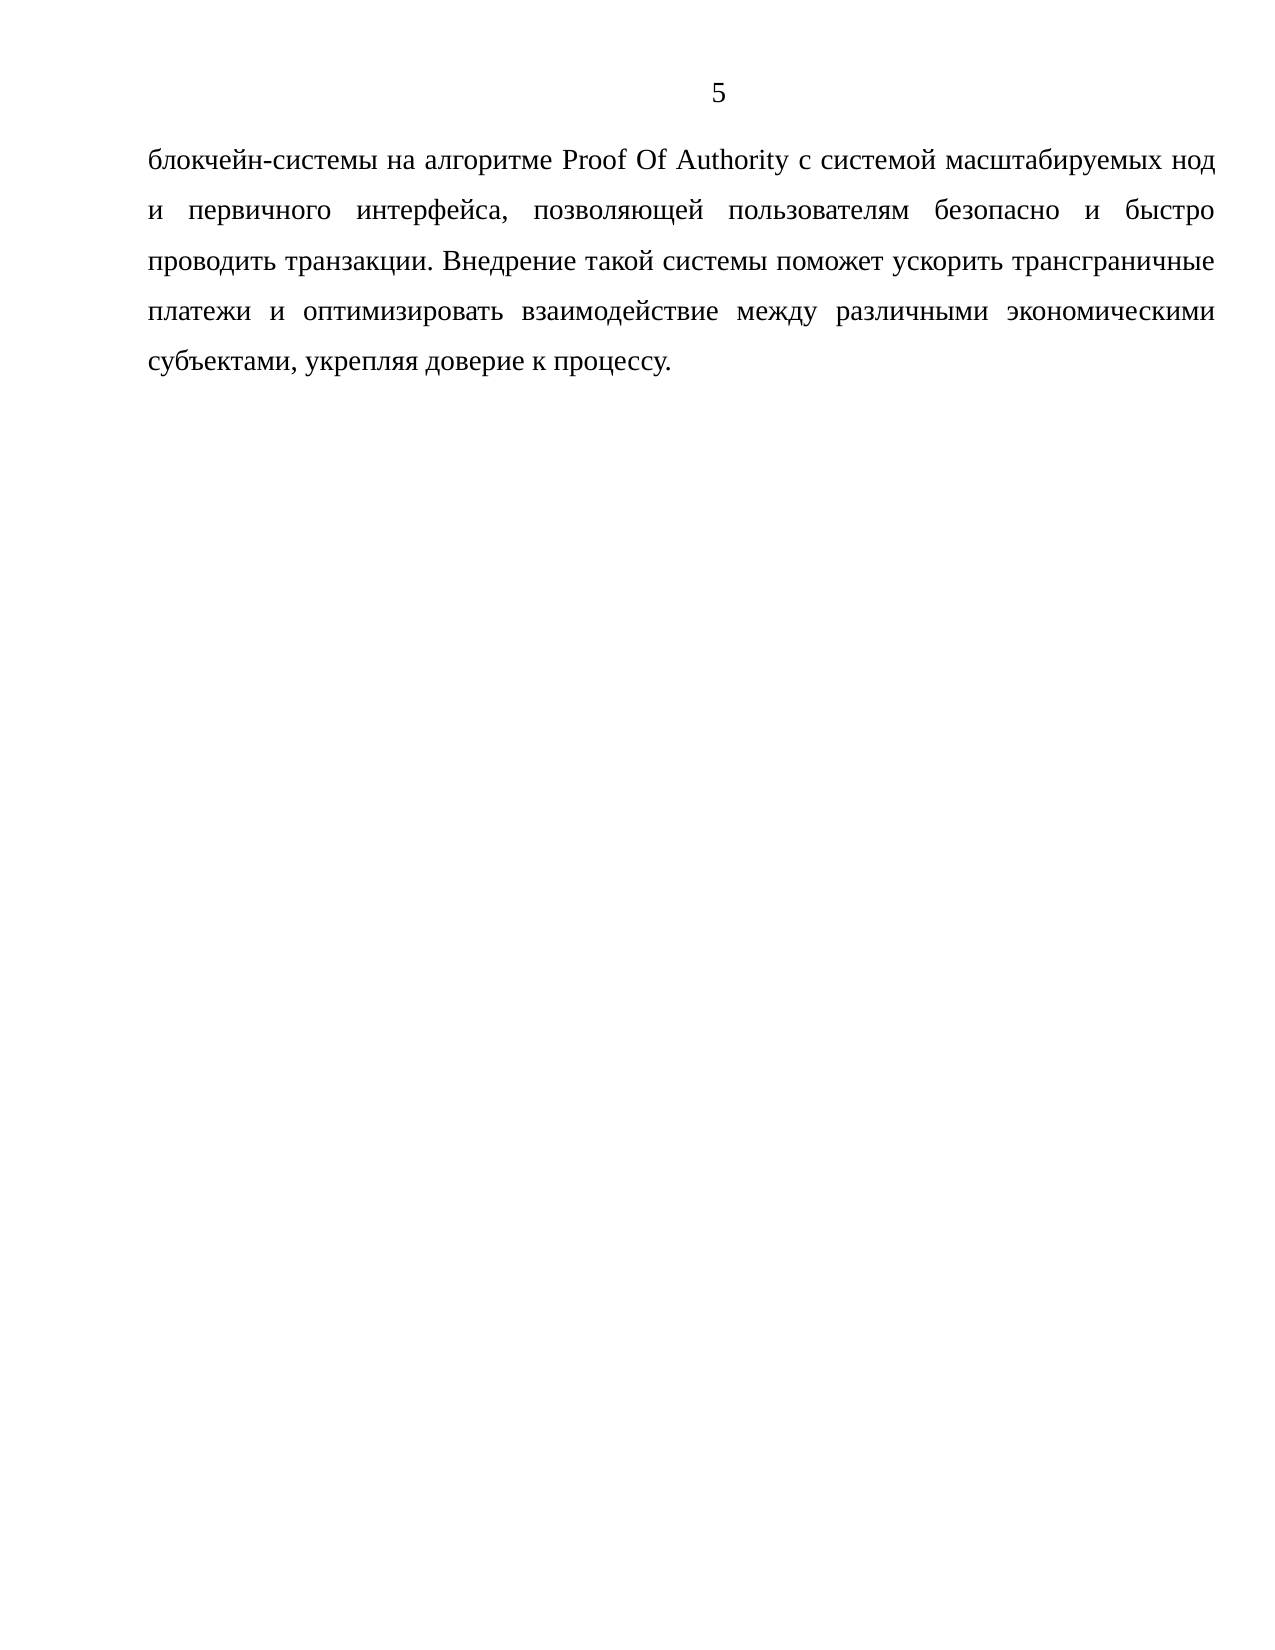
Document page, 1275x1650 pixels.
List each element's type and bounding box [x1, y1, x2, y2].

text [148, 142, 1216, 377]
